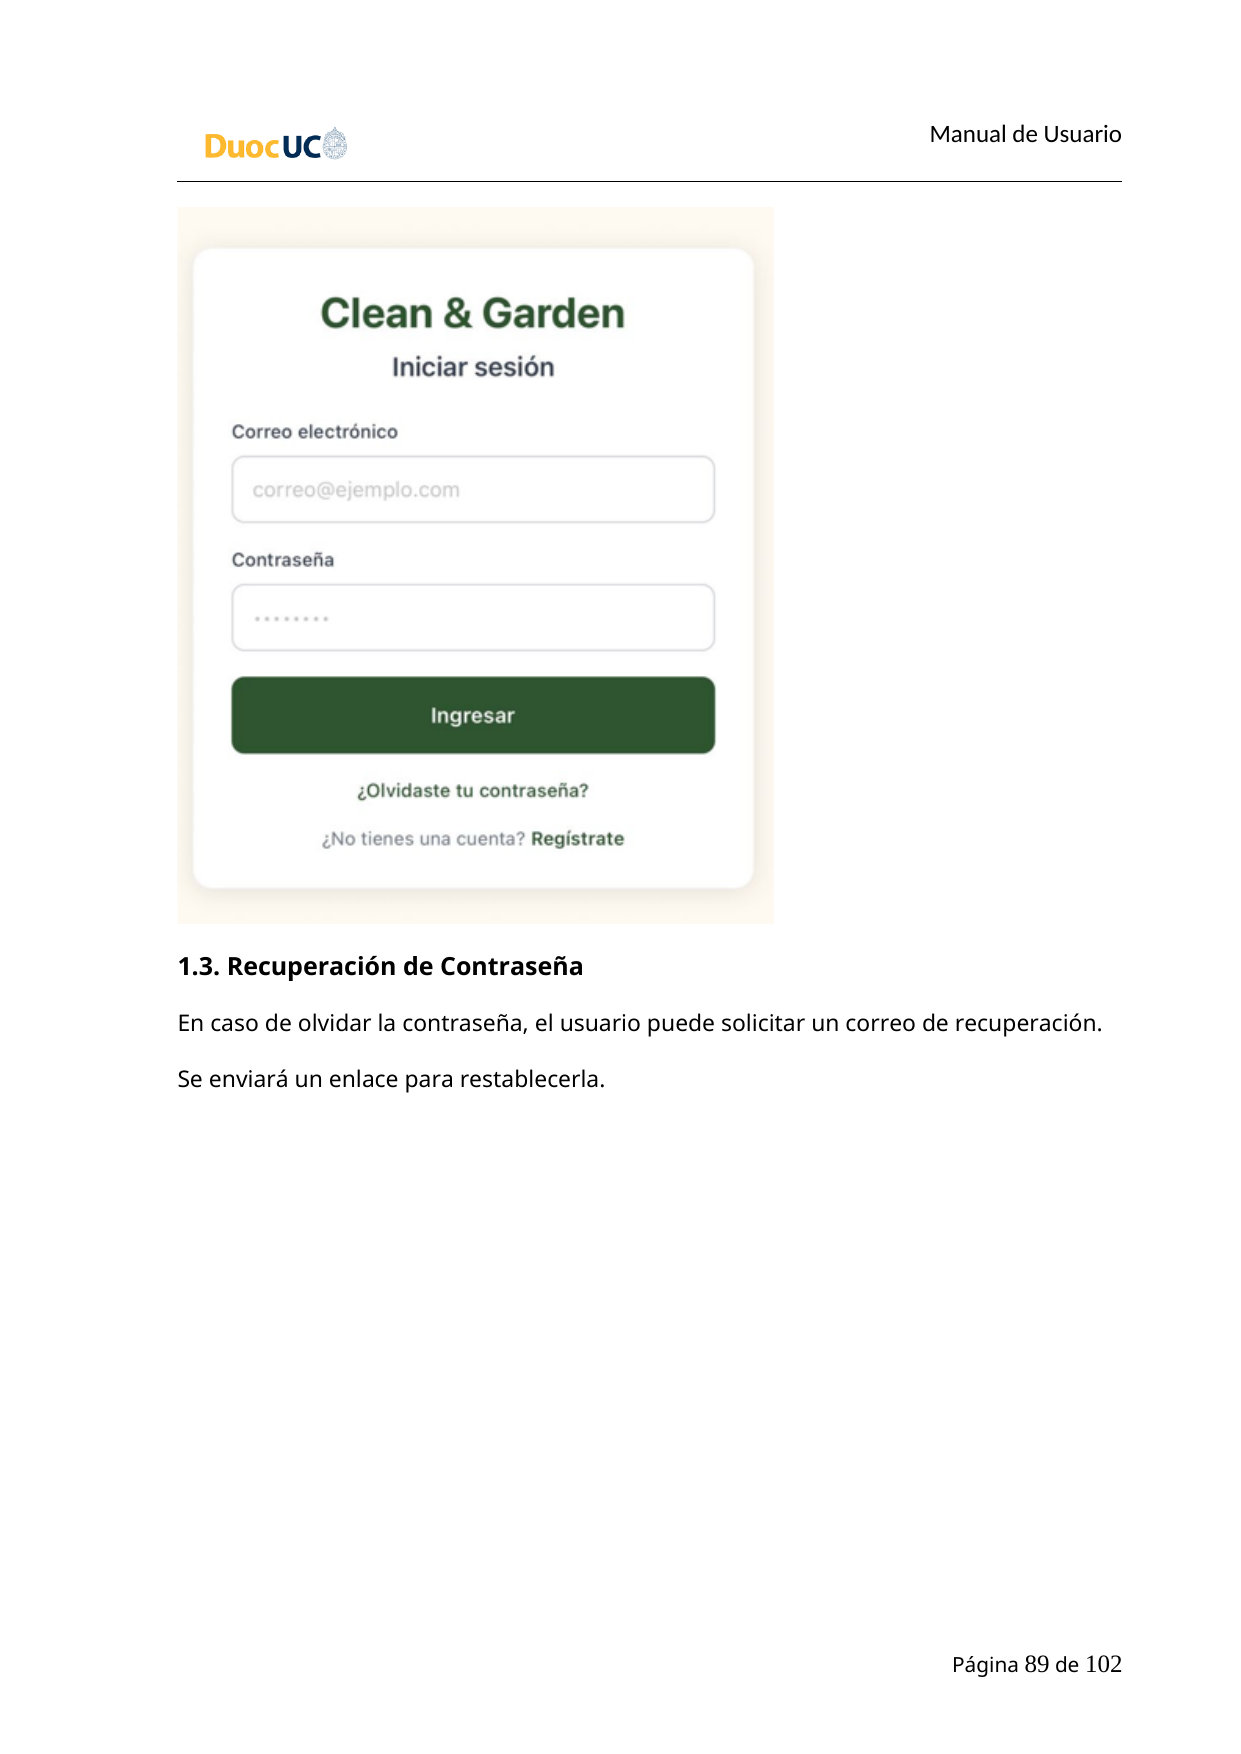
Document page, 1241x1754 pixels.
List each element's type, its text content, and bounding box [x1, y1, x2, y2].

picture [198, 123, 352, 162]
text Se enviará un enlace para restablecerla. [177, 1063, 1122, 1095]
subtitle 1.3. Recuperación de Contraseña [177, 948, 1122, 982]
picture [177, 207, 774, 924]
text En caso de olvidar la contraseña, el usuario puede solicitar un correo de recuperación. [177, 1007, 1122, 1038]
